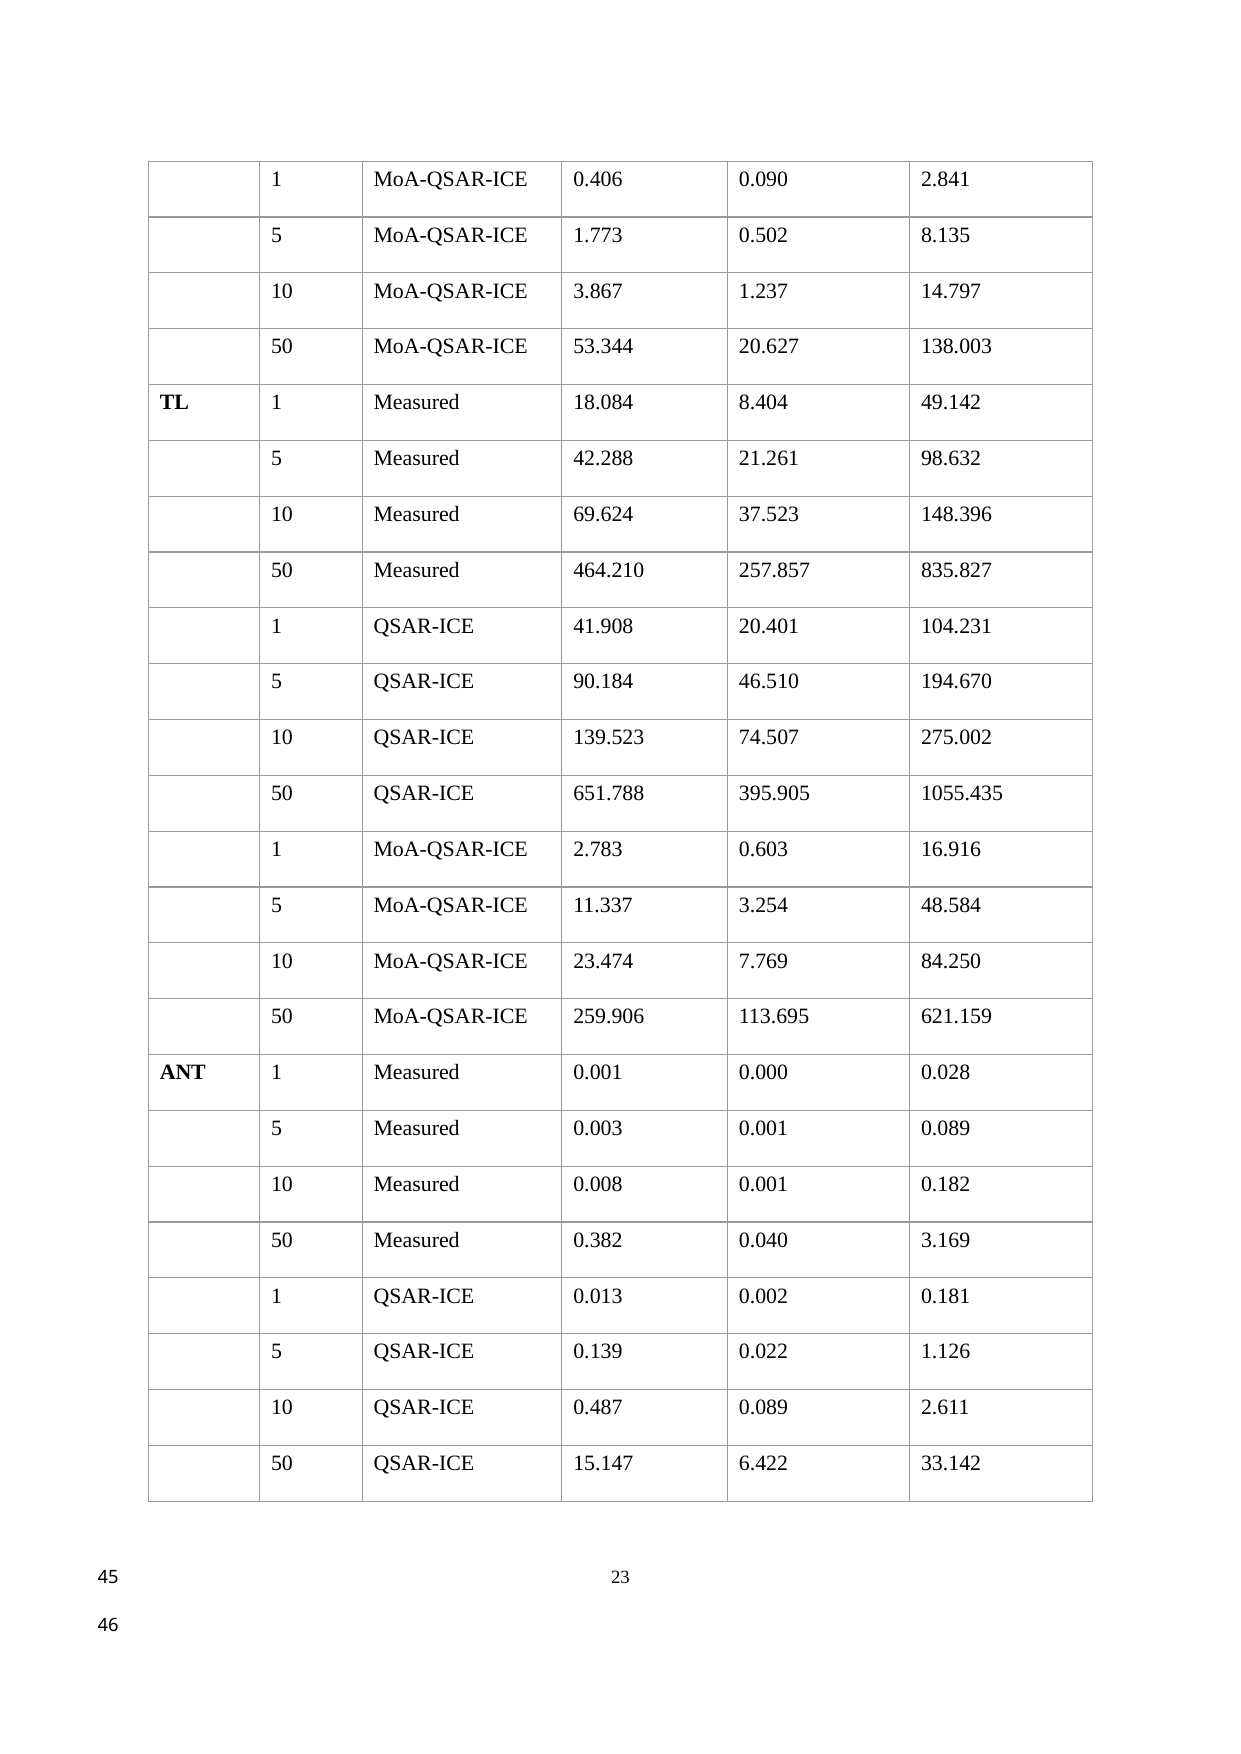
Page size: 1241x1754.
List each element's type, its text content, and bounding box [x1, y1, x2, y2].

table_cell Measured [363, 441, 561, 496]
table_cell 1.773 [562, 218, 727, 272]
table_cell 23.474 [562, 943, 727, 998]
table_cell 74.507 [728, 720, 909, 775]
table_cell 48.584 [910, 888, 1092, 942]
table_cell 69.624 [562, 497, 727, 551]
table_cell [149, 1111, 259, 1166]
table_cell [149, 608, 259, 663]
table_cell 1.237 [728, 273, 909, 328]
table_cell Measured [363, 497, 561, 551]
table_cell 3.169 [910, 1223, 1092, 1277]
table_cell 0.003 [562, 1111, 727, 1166]
table_cell MoA-QSAR-ICE [363, 329, 561, 384]
table_cell 1 [260, 162, 362, 216]
table_cell 464.210 [562, 553, 727, 607]
table_cell 20.627 [728, 329, 909, 384]
table_cell 0.487 [562, 1390, 727, 1445]
table_cell 113.695 [728, 999, 909, 1054]
table_cell 49.142 [910, 385, 1092, 440]
table_cell 53.344 [562, 329, 727, 384]
table_cell 11.337 [562, 888, 727, 942]
table_cell 3.254 [728, 888, 909, 942]
table_cell Measured [363, 1055, 561, 1110]
table_cell 1 [260, 385, 362, 440]
table_cell 2.611 [910, 1390, 1092, 1445]
table_cell [149, 441, 259, 496]
table_cell QSAR-ICE [363, 664, 561, 719]
table_cell [149, 776, 259, 831]
table_cell 6.422 [728, 1446, 909, 1501]
table_cell 8.135 [910, 218, 1092, 272]
table_cell 14.797 [910, 273, 1092, 328]
table_cell 139.523 [562, 720, 727, 775]
table_cell 0.139 [562, 1334, 727, 1389]
table_cell 10 [260, 943, 362, 998]
table_cell 5 [260, 664, 362, 719]
table_cell QSAR-ICE [363, 1334, 561, 1389]
table_cell [149, 1278, 259, 1333]
table_cell 1 [260, 1278, 362, 1333]
table_cell MoA-QSAR-ICE [363, 218, 561, 272]
table_cell [149, 162, 259, 216]
table_cell 651.788 [562, 776, 727, 831]
table_cell 37.523 [728, 497, 909, 551]
table_cell MoA-QSAR-ICE [363, 888, 561, 942]
table_cell 0.022 [728, 1334, 909, 1389]
table_cell QSAR-ICE [363, 776, 561, 831]
table_cell 0.406 [562, 162, 727, 216]
table_cell 0.089 [910, 1111, 1092, 1166]
table_cell 0.502 [728, 218, 909, 272]
table_cell 3.867 [562, 273, 727, 328]
table_cell 10 [260, 1390, 362, 1445]
table_cell [149, 1390, 259, 1445]
table_cell 0.008 [562, 1167, 727, 1221]
table_cell 835.827 [910, 553, 1092, 607]
table_cell [149, 329, 259, 384]
table_cell 0.001 [562, 1055, 727, 1110]
table_cell 2.783 [562, 832, 727, 886]
table_cell 5 [260, 1111, 362, 1166]
table_cell 1 [260, 608, 362, 663]
table_cell [149, 999, 259, 1054]
table_cell 50 [260, 329, 362, 384]
table_cell 0.089 [728, 1390, 909, 1445]
table_cell 10 [260, 1167, 362, 1221]
table_cell 5 [260, 888, 362, 942]
table_cell 0.603 [728, 832, 909, 886]
table_cell ANT [149, 1055, 259, 1110]
table_cell 0.182 [910, 1167, 1092, 1221]
table_cell [149, 720, 259, 775]
table_cell [149, 943, 259, 998]
table_cell QSAR-ICE [363, 1390, 561, 1445]
table_cell TL [149, 385, 259, 440]
table_cell 90.184 [562, 664, 727, 719]
table_cell 148.396 [910, 497, 1092, 551]
table_cell 0.382 [562, 1223, 727, 1277]
table_cell 0.013 [562, 1278, 727, 1333]
table_cell [149, 218, 259, 272]
table_cell QSAR-ICE [363, 720, 561, 775]
table_cell [149, 1223, 259, 1277]
table_cell [149, 553, 259, 607]
table_cell 0.001 [728, 1167, 909, 1221]
table_cell 15.147 [562, 1446, 727, 1501]
table_cell 0.000 [728, 1055, 909, 1110]
table_cell [149, 1334, 259, 1389]
table_cell 42.288 [562, 441, 727, 496]
table_cell MoA-QSAR-ICE [363, 162, 561, 216]
table_cell 0.181 [910, 1278, 1092, 1333]
table_cell MoA-QSAR-ICE [363, 943, 561, 998]
table_cell Measured [363, 385, 561, 440]
table_cell [149, 832, 259, 886]
table_cell Measured [363, 553, 561, 607]
table_cell 50 [260, 1446, 362, 1501]
table_cell 2.841 [910, 162, 1092, 216]
table_cell 1.126 [910, 1334, 1092, 1389]
table_cell 16.916 [910, 832, 1092, 886]
table_cell 259.906 [562, 999, 727, 1054]
table_cell [149, 497, 259, 551]
table_cell 275.002 [910, 720, 1092, 775]
table_cell 0.040 [728, 1223, 909, 1277]
table_cell [149, 273, 259, 328]
table_cell 395.905 [728, 776, 909, 831]
table_cell MoA-QSAR-ICE [363, 832, 561, 886]
table_cell Measured [363, 1223, 561, 1277]
table_cell 138.003 [910, 329, 1092, 384]
table_cell 50 [260, 553, 362, 607]
table_cell 18.084 [562, 385, 727, 440]
table_cell 7.769 [728, 943, 909, 998]
table_cell QSAR-ICE [363, 1446, 561, 1501]
table_cell Measured [363, 1167, 561, 1221]
table_cell 0.028 [910, 1055, 1092, 1110]
table_cell [149, 1446, 259, 1501]
table_cell [149, 888, 259, 942]
table_cell 50 [260, 776, 362, 831]
table_cell 0.002 [728, 1278, 909, 1333]
table_cell 104.231 [910, 608, 1092, 663]
table_cell QSAR-ICE [363, 1278, 561, 1333]
table_cell 5 [260, 441, 362, 496]
table_cell MoA-QSAR-ICE [363, 273, 561, 328]
table_cell 8.404 [728, 385, 909, 440]
table_cell 50 [260, 1223, 362, 1277]
table_cell 46.510 [728, 664, 909, 719]
table_cell 0.001 [728, 1111, 909, 1166]
table_cell 1 [260, 1055, 362, 1110]
table_cell 10 [260, 720, 362, 775]
table_cell 257.857 [728, 553, 909, 607]
table_cell MoA-QSAR-ICE [363, 999, 561, 1054]
table_cell Measured [363, 1111, 561, 1166]
table_cell 10 [260, 497, 362, 551]
table_cell 10 [260, 273, 362, 328]
table_cell 1 [260, 832, 362, 886]
table_cell 21.261 [728, 441, 909, 496]
table_cell 194.670 [910, 664, 1092, 719]
table_cell 20.401 [728, 608, 909, 663]
table_cell 0.090 [728, 162, 909, 216]
table_cell 5 [260, 1334, 362, 1389]
table_cell 84.250 [910, 943, 1092, 998]
table_cell 5 [260, 218, 362, 272]
table_cell 50 [260, 999, 362, 1054]
table_cell 98.632 [910, 441, 1092, 496]
table_cell 33.142 [910, 1446, 1092, 1501]
table_cell 41.908 [562, 608, 727, 663]
table_cell 1055.435 [910, 776, 1092, 831]
table_cell 621.159 [910, 999, 1092, 1054]
table_cell [149, 664, 259, 719]
table_cell QSAR-ICE [363, 608, 561, 663]
table_cell [149, 1167, 259, 1221]
